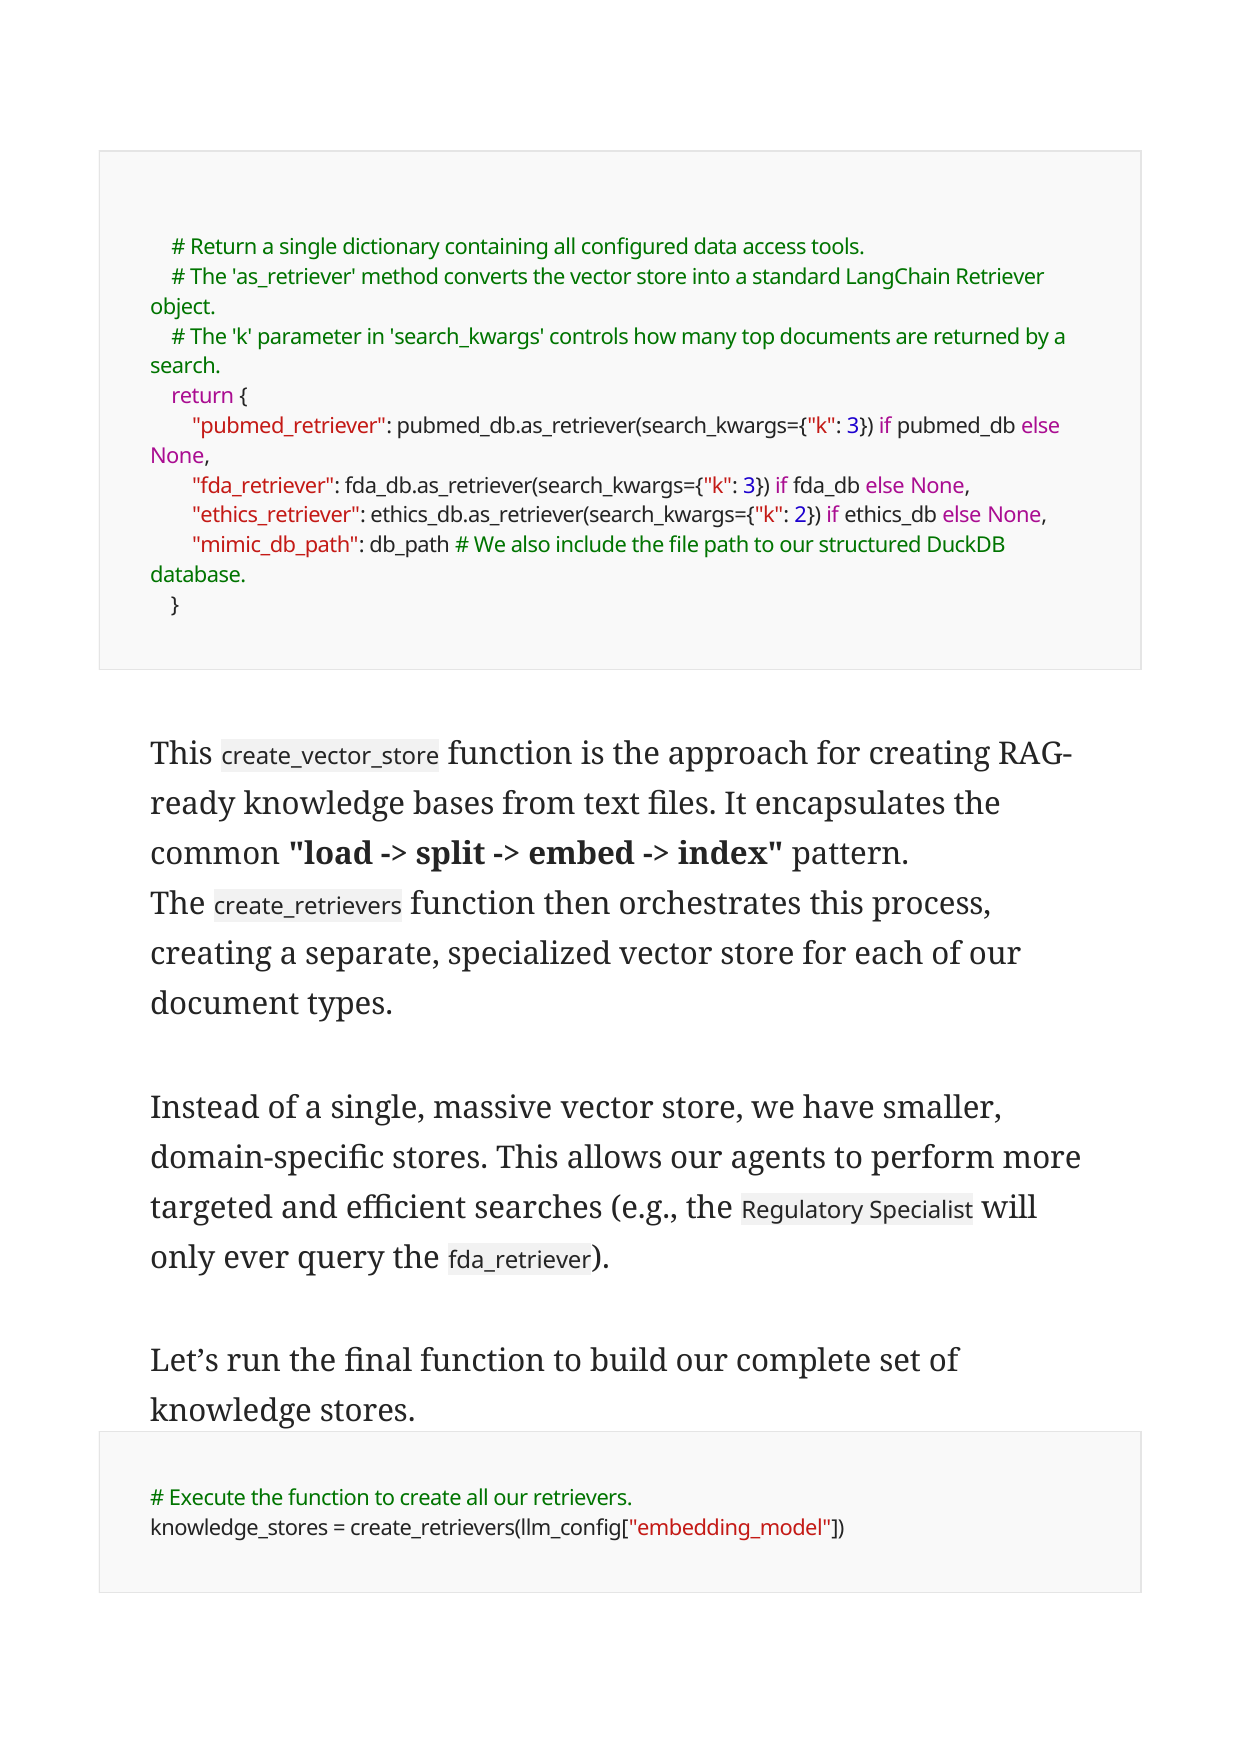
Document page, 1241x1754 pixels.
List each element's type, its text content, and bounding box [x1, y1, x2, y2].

text This create_vector_store function is the approach for creating RAG-ready knowledge bases from text files. It encapsulates the common "load -> split -> embed -> index" pattern. The create_retrievers function then orchestrates this process, creating a separate, specialized vector store for each of our document types. [150, 724, 1090, 1024]
text Let’s run the final function to build our complete set of knowledge stores. [150, 1331, 1090, 1431]
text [100, 152, 1140, 669]
text Instead of a single, massive vector store, we have smaller, domain-specific stores. This allows our agents to perform more targeted and efficient searches (e.g., the Regulatory Specialist will only ever query the fda_retriever). [150, 1077, 1090, 1277]
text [100, 1432, 1140, 1592]
